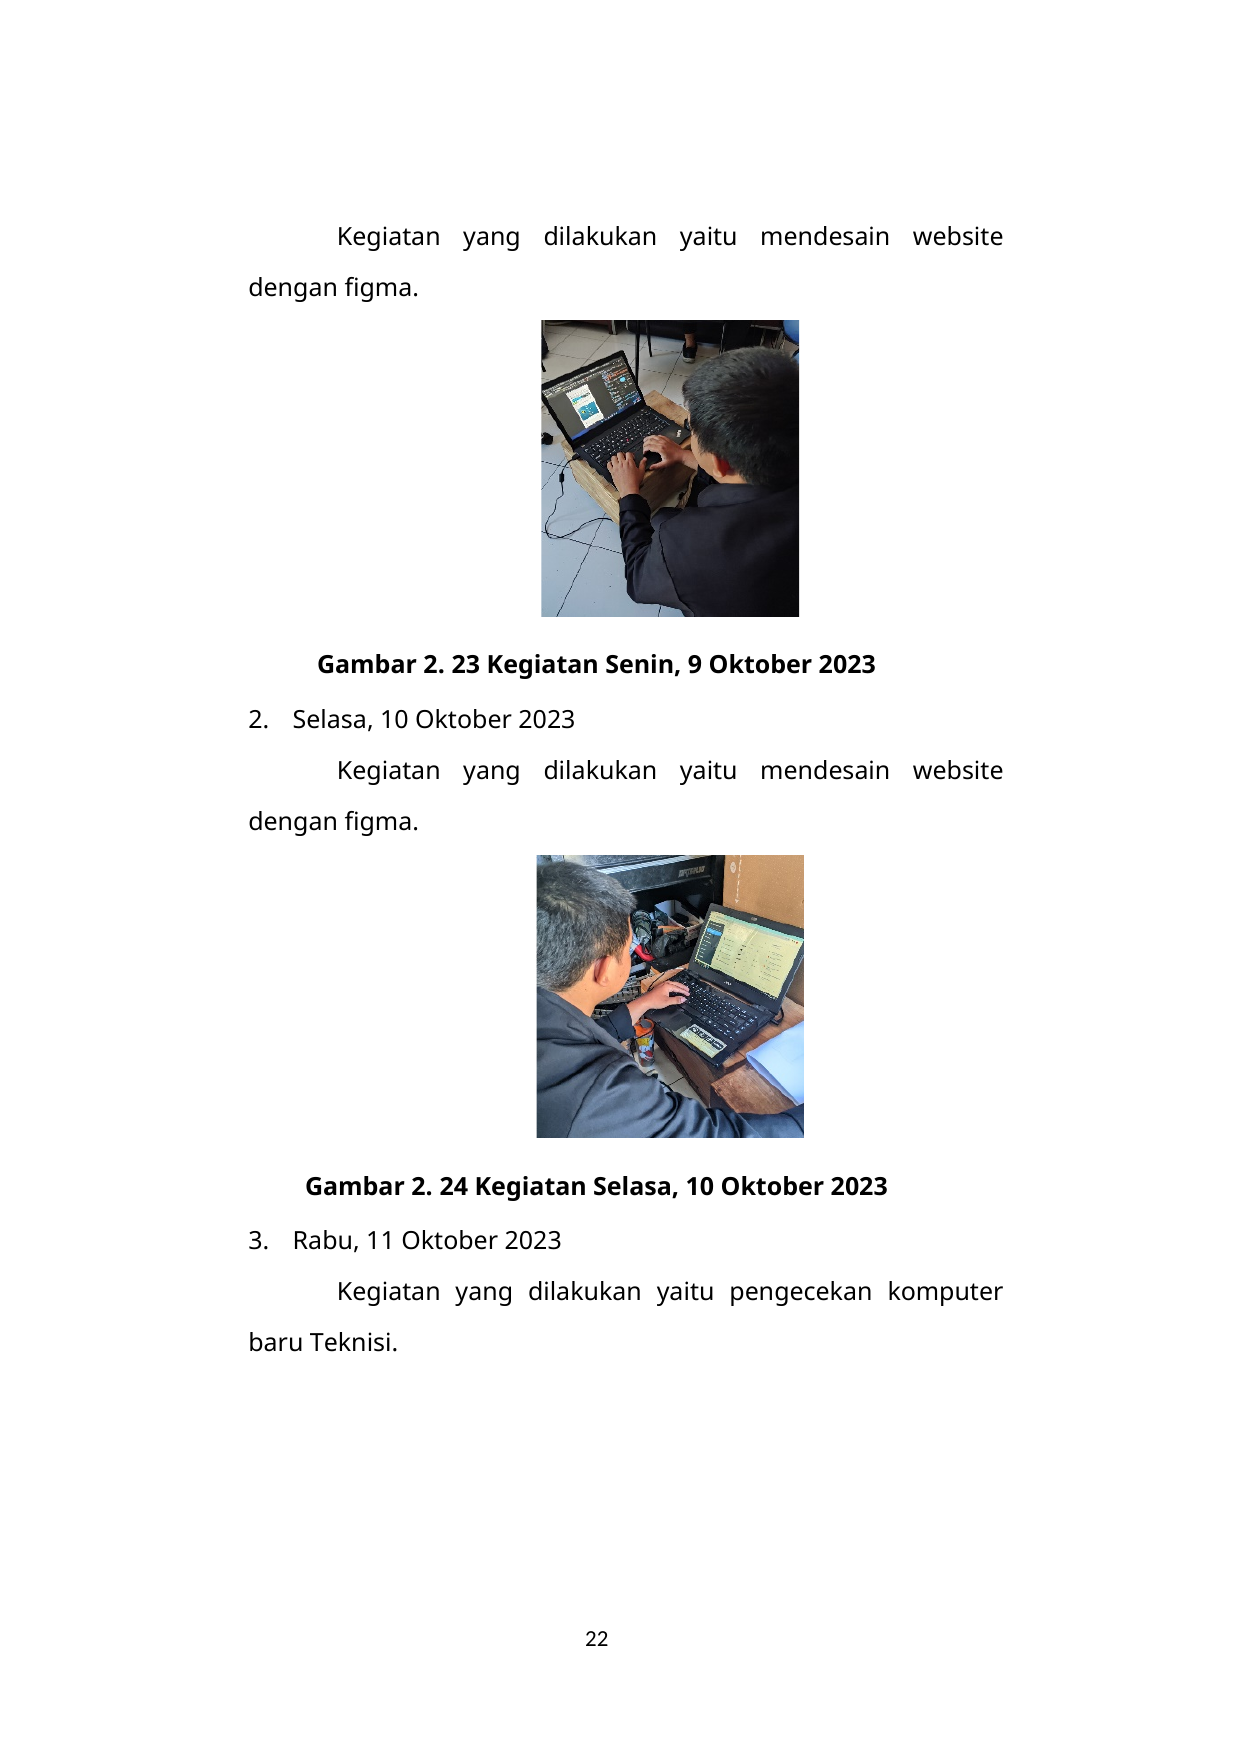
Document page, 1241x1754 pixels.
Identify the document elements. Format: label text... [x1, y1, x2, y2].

list Kegiatan yang dilakukan yaitu mendesain website dengan figma. [248, 753, 1004, 838]
list Kegiatan yang dilakukan yaitu pengecekan komputer baru Teknisi. [248, 1274, 1004, 1359]
list Rabu, 11 Oktober 2023 [248, 1223, 1004, 1257]
list Selasa, 10 Oktober 2023 [248, 702, 1004, 736]
picture [541, 320, 800, 617]
list Kegiatan yang dilakukan yaitu mendesain website dengan figma. [248, 218, 1004, 304]
picture [536, 855, 804, 1138]
text Gambar 2. 24 Kegiatan Selasa, 10 Oktober 2023 [189, 1168, 1004, 1202]
text Gambar 2. 23 Kegiatan Senin, 9 Oktober 2023 [189, 647, 1004, 681]
